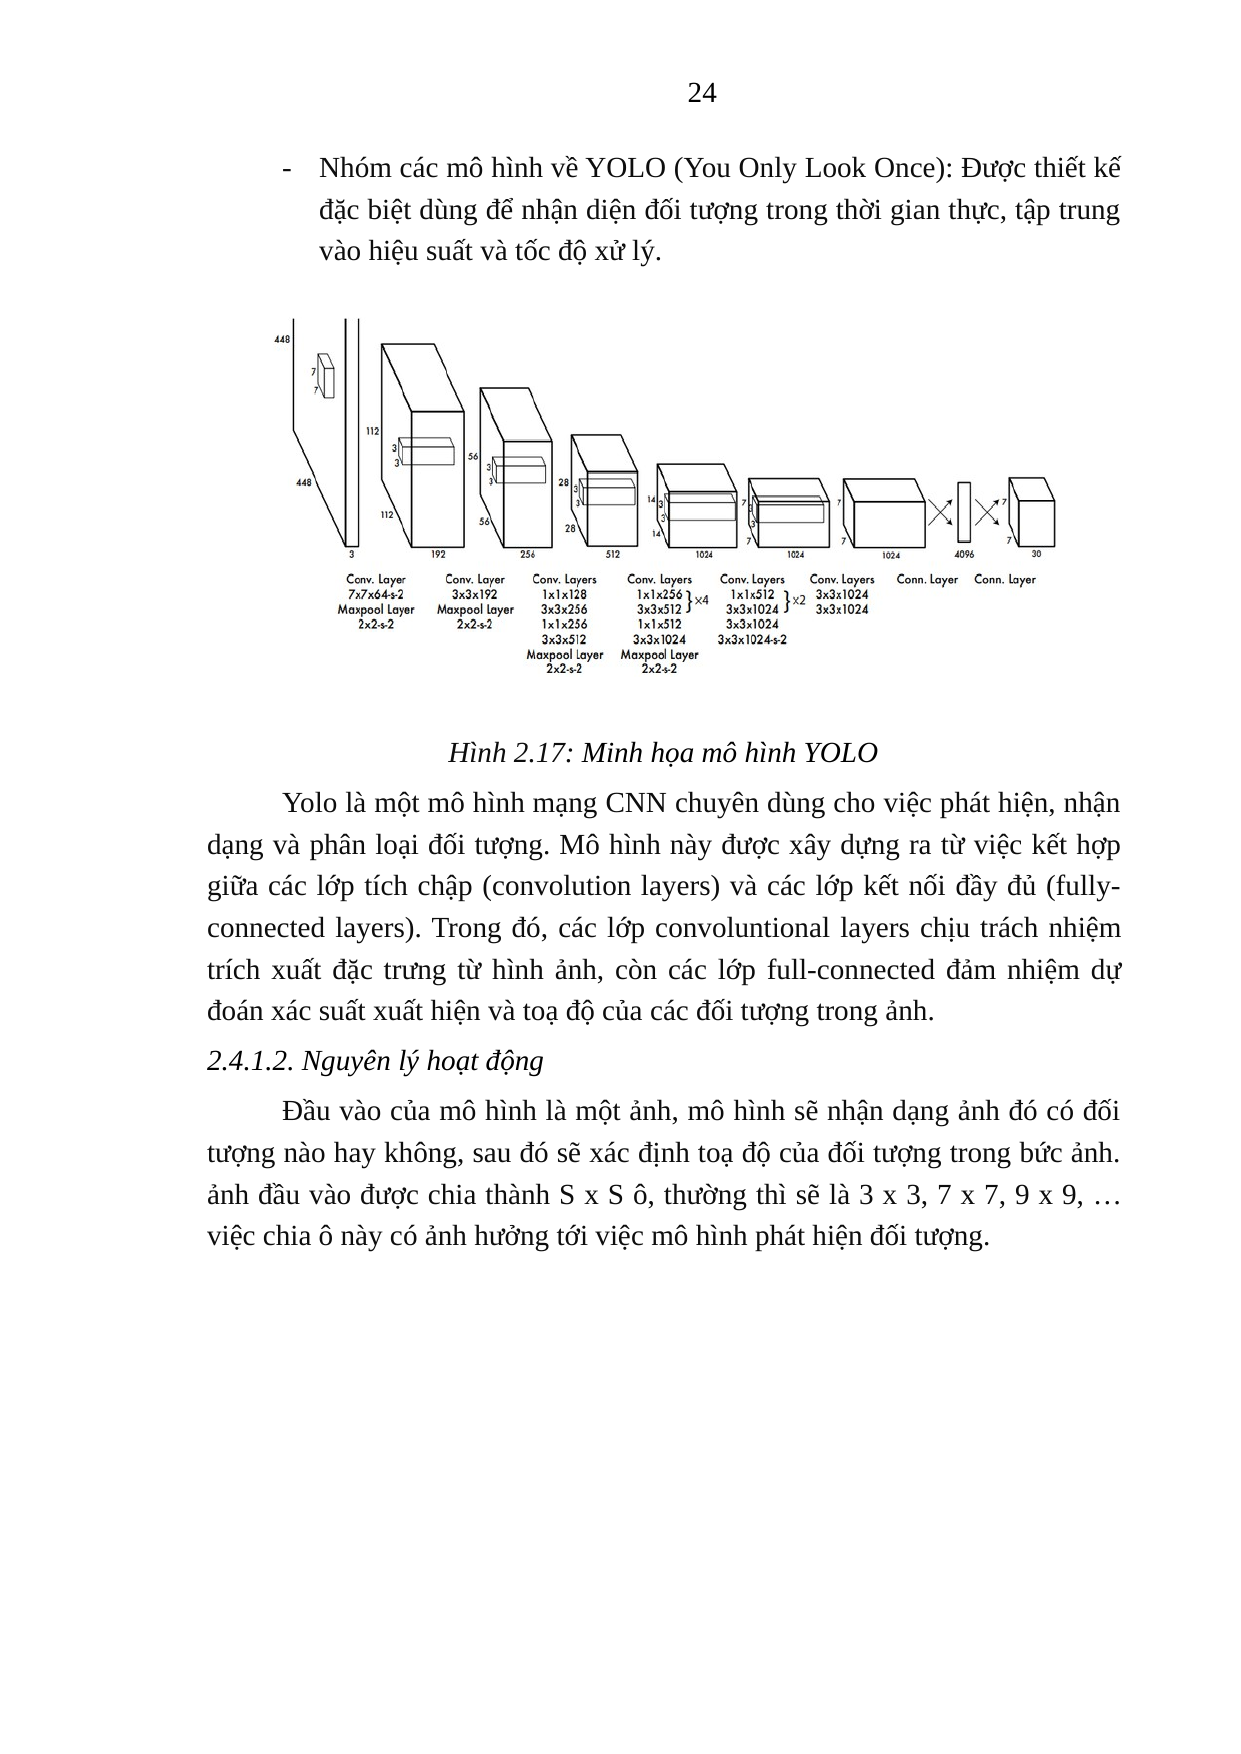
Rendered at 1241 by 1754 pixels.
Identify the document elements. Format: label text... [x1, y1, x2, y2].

text Đầu vào của mô hình là một ảnh, mô hình sẽ nhận dạng ảnh đó có đối tượng nào hay không, sau đó sẽ xác định toạ độ của đối tượng trong bức ảnh. ảnh đầu vào được chia thành S x S ô, thường thì sẽ là 3 x 3, 7 x 7, 9 x 9, … việc chia ô này có ảnh hưởng tới việc mô hình phát hiện đối tượng. [207, 1085, 1122, 1252]
text Yolo là một mô hình mạng CNN chuyên dùng cho việc phát hiện, nhận dạng và phân loại đối tượng. Mô hình này được xây dựng ra từ việc kết hợp giữa các lớp tích chập (convolution layers) và các lớp kết nối đầy đủ (fully-connected layers). Trong đó, các lớp convoluntional layers chịu trách nhiệm trích xuất đặc trưng từ hình ảnh, còn các lớp full-connected đảm nhiệm dự đoán xác suất xuất hiện và toạ độ của các đối tượng trong ảnh. [207, 777, 1122, 1027]
subtitle 2.4.1.2. Nguyên lý hoạt động [207, 1035, 1122, 1077]
picture [272, 317, 1057, 677]
text Hình 2.17: Minh họa mô hình YOLO [207, 735, 1122, 769]
list Nhóm các mô hình về YOLO (You Only Look Once): Được thiết kế đặc biệt dùng để nhận diện đối tượng trong thời gian thực, tập trung vào hiệu suất và tốc độ xử lý. [282, 142, 1122, 267]
